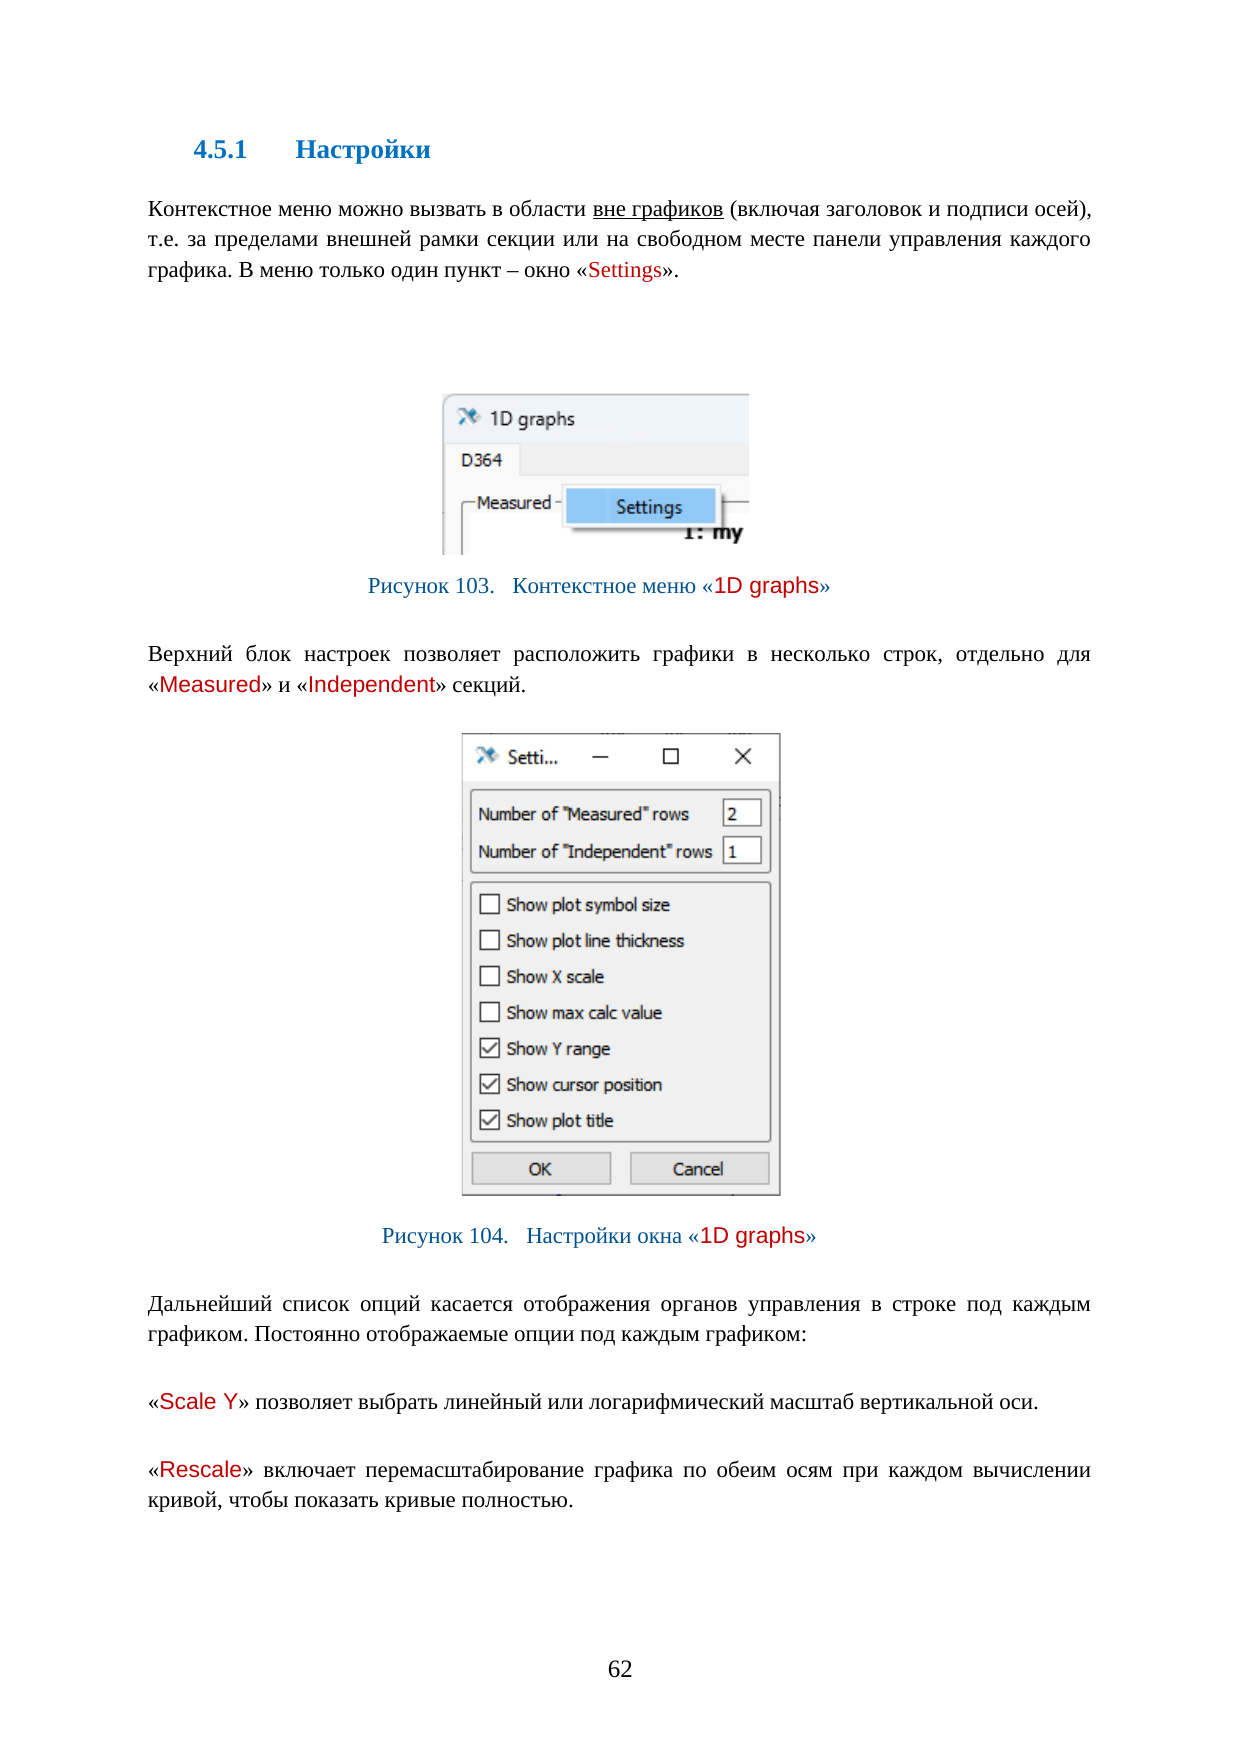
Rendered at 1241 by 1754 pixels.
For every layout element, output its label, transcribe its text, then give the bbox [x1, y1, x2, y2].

picture [461, 733, 781, 1196]
text Дальнейший список опций касается отображения органов управления в строке под каждым графиком. Постоянно отображаемые опции под каждым графиком: [148, 1290, 1093, 1346]
text «Scale Y» позволяет выбрать линейный или логарифмический масштаб вертикальной оси. [148, 1388, 1093, 1414]
text Верхний блок настроек позволяет расположить графики в несколько строк, отдельно для «Measured» и «Independent» секций. [148, 640, 1093, 697]
subtitle Настройки [193, 133, 1093, 164]
text «Rescale» включает перемасштабирование графика по обеим осям при каждом вычислении кривой, чтобы показать кривые полностью. [148, 1456, 1093, 1512]
text Контекстное меню можно вызвать в области вне графиков (включая заголовок и подписи осей), т.е. за пределами внешней рамки секции или на свободном месте панели управления каждого графика. В меню только один пункт – окно «Settings». [148, 195, 1093, 282]
picture [440, 391, 750, 555]
